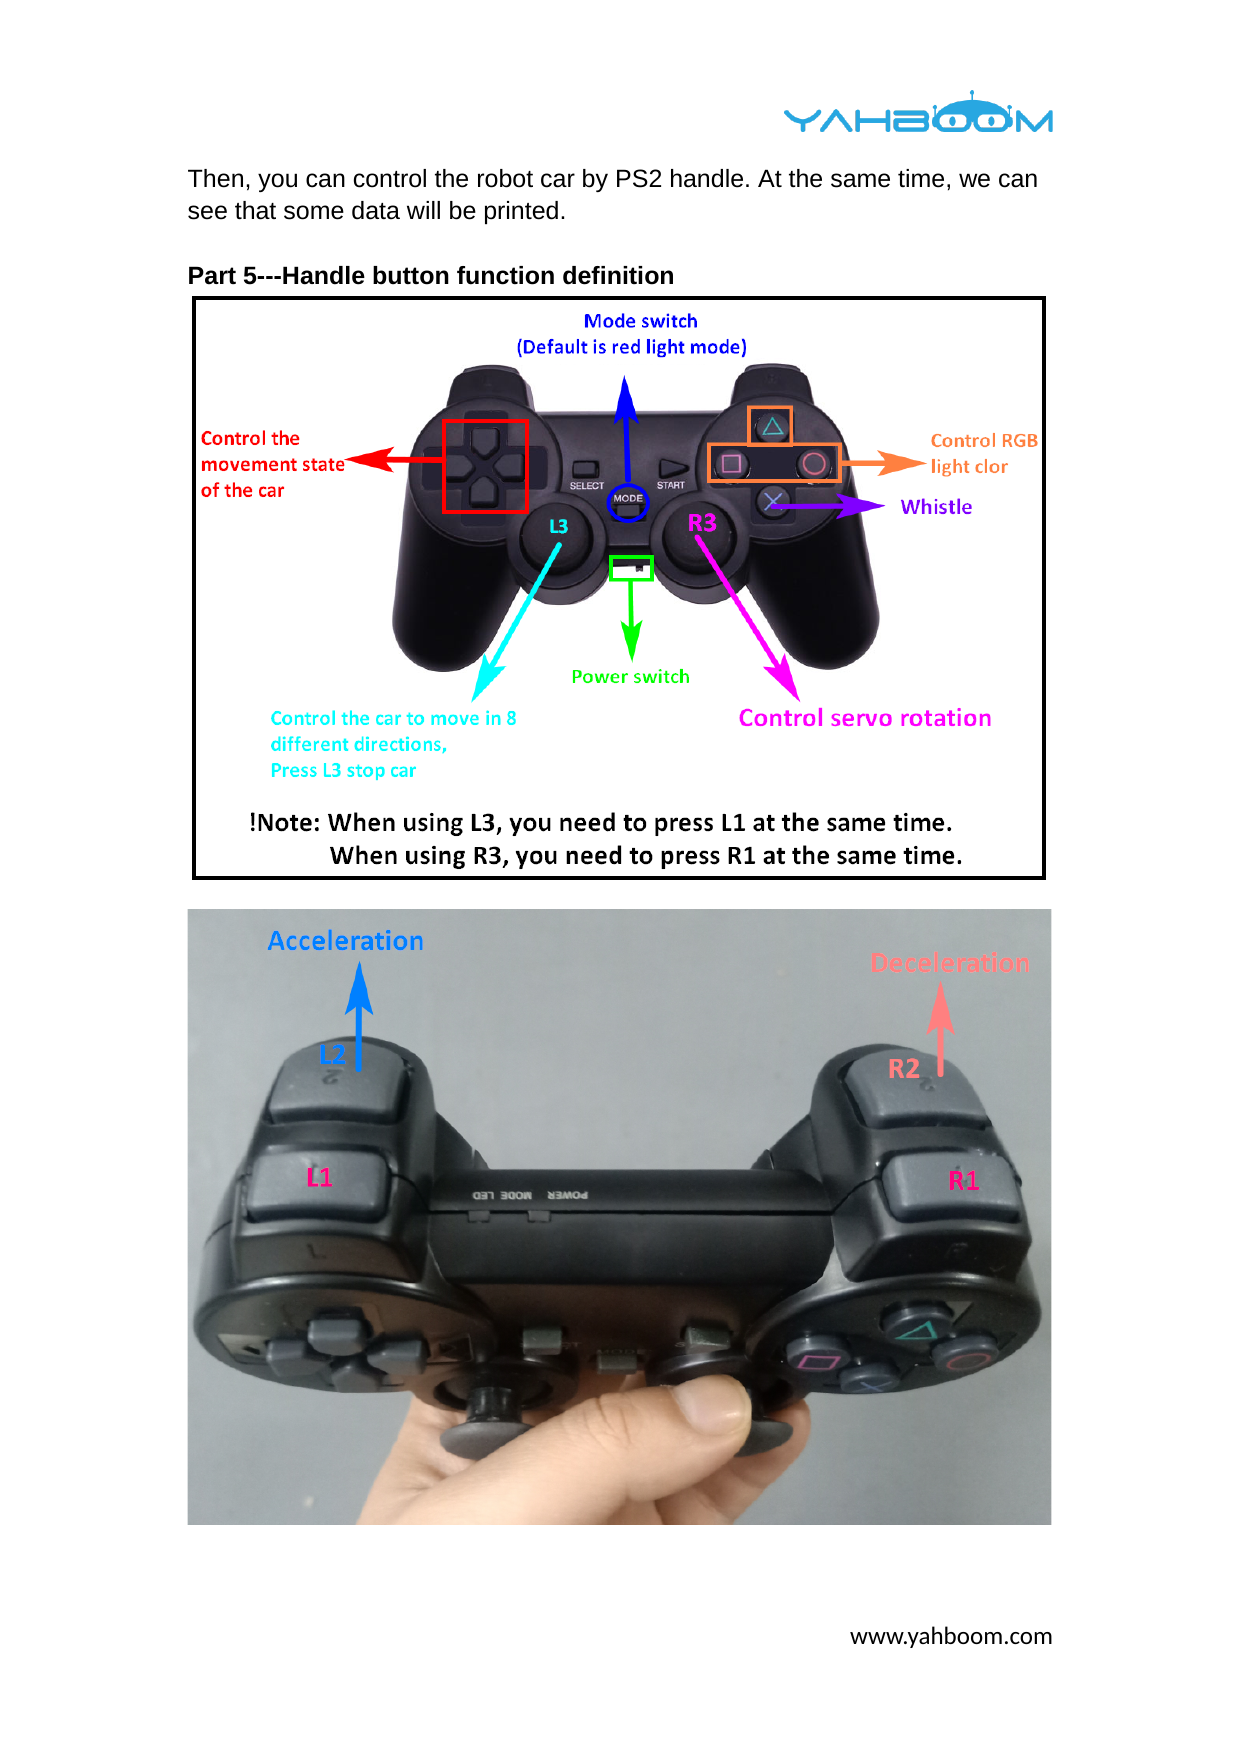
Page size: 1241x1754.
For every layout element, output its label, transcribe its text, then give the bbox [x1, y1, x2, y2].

picture [187, 292, 1052, 884]
text Then, you can control the robot car by PS2 handle. At the same time, we can see that some data will be printed. [187, 162, 1053, 227]
list Part 5---Handle button function definition [187, 259, 1053, 292]
picture [784, 90, 1053, 132]
picture [187, 909, 1052, 1525]
